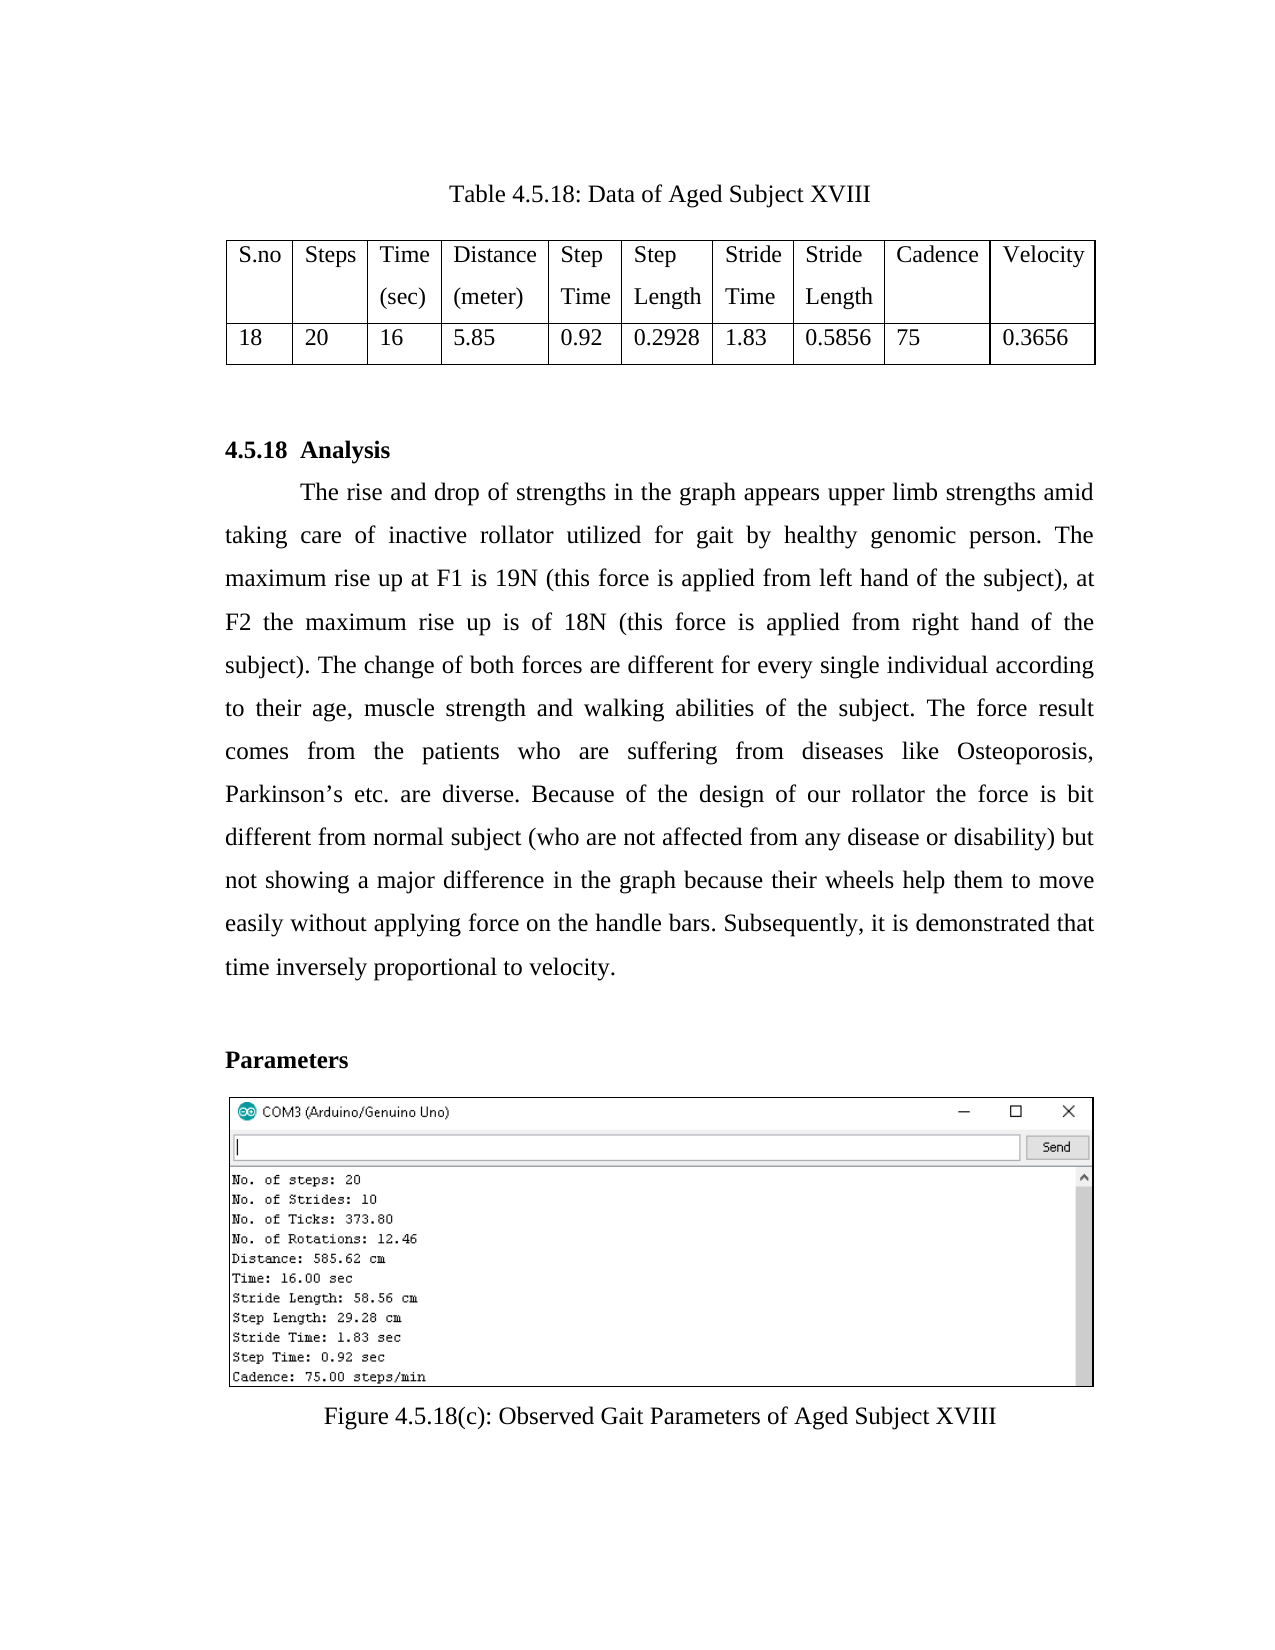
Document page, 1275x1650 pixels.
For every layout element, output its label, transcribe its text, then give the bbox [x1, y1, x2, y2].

subtitle Parameters [225, 1045, 1181, 1074]
table_header Time (sec) [368, 241, 441, 322]
table_header S.no [227, 241, 292, 322]
table_cell 5.85 [442, 324, 548, 364]
table_cell 0.3656 [991, 324, 1094, 364]
table_cell 16 [368, 324, 441, 364]
table_header Steps [293, 241, 367, 322]
table_header Distance (meter) [442, 241, 548, 322]
picture [230, 1102, 1092, 1386]
table_cell 0.5856 [794, 324, 884, 364]
table_cell 1.83 [713, 324, 793, 364]
subtitle Analysis [225, 435, 1181, 463]
table_header Velocity [991, 241, 1094, 322]
table_header Stride Length [794, 241, 884, 322]
text Table 4.5.18: Data of Aged Subject XVIII [256, 179, 1064, 208]
table_header Step Time [549, 241, 621, 322]
text Figure 4.5.18(c): Observed Gait Parameters of Aged Subject XVIII [257, 1387, 1064, 1430]
text The rise and drop of strengths in the graph appears upper limb strengths amid taking care of inactive rollator utilized for gait by healthy genomic person. The maximum rise up at F1 is 19N (this force is applied from left hand of the subject), at F2 the maximum rise up is of 18N (this force is applied from right hand of the subject). The change of both forces are different for every single individual according to their age, muscle strength and walking abilities of the subject. The force result comes from the patients who are suffering from diseases like Osteoporosis, Parkinson’s etc. are diverse. Because of the design of our rollator the force is bit different from normal subject (who are not affected from any disease or disability) but not showing a major difference in the graph because their wheels help them to move easily without applying force on the handle bars. Subsequently, it is demonstrated that time inversely proportional to velocity. [225, 477, 1095, 980]
table_header Stride Time [713, 241, 793, 322]
table_cell 20 [293, 324, 367, 364]
table_header Cadence [885, 241, 989, 322]
table_cell 18 [227, 324, 292, 364]
table_cell 75 [885, 324, 989, 364]
table_cell 0.92 [549, 324, 621, 364]
table_cell 0.2928 [622, 324, 712, 364]
table_header Step Length [622, 241, 712, 322]
